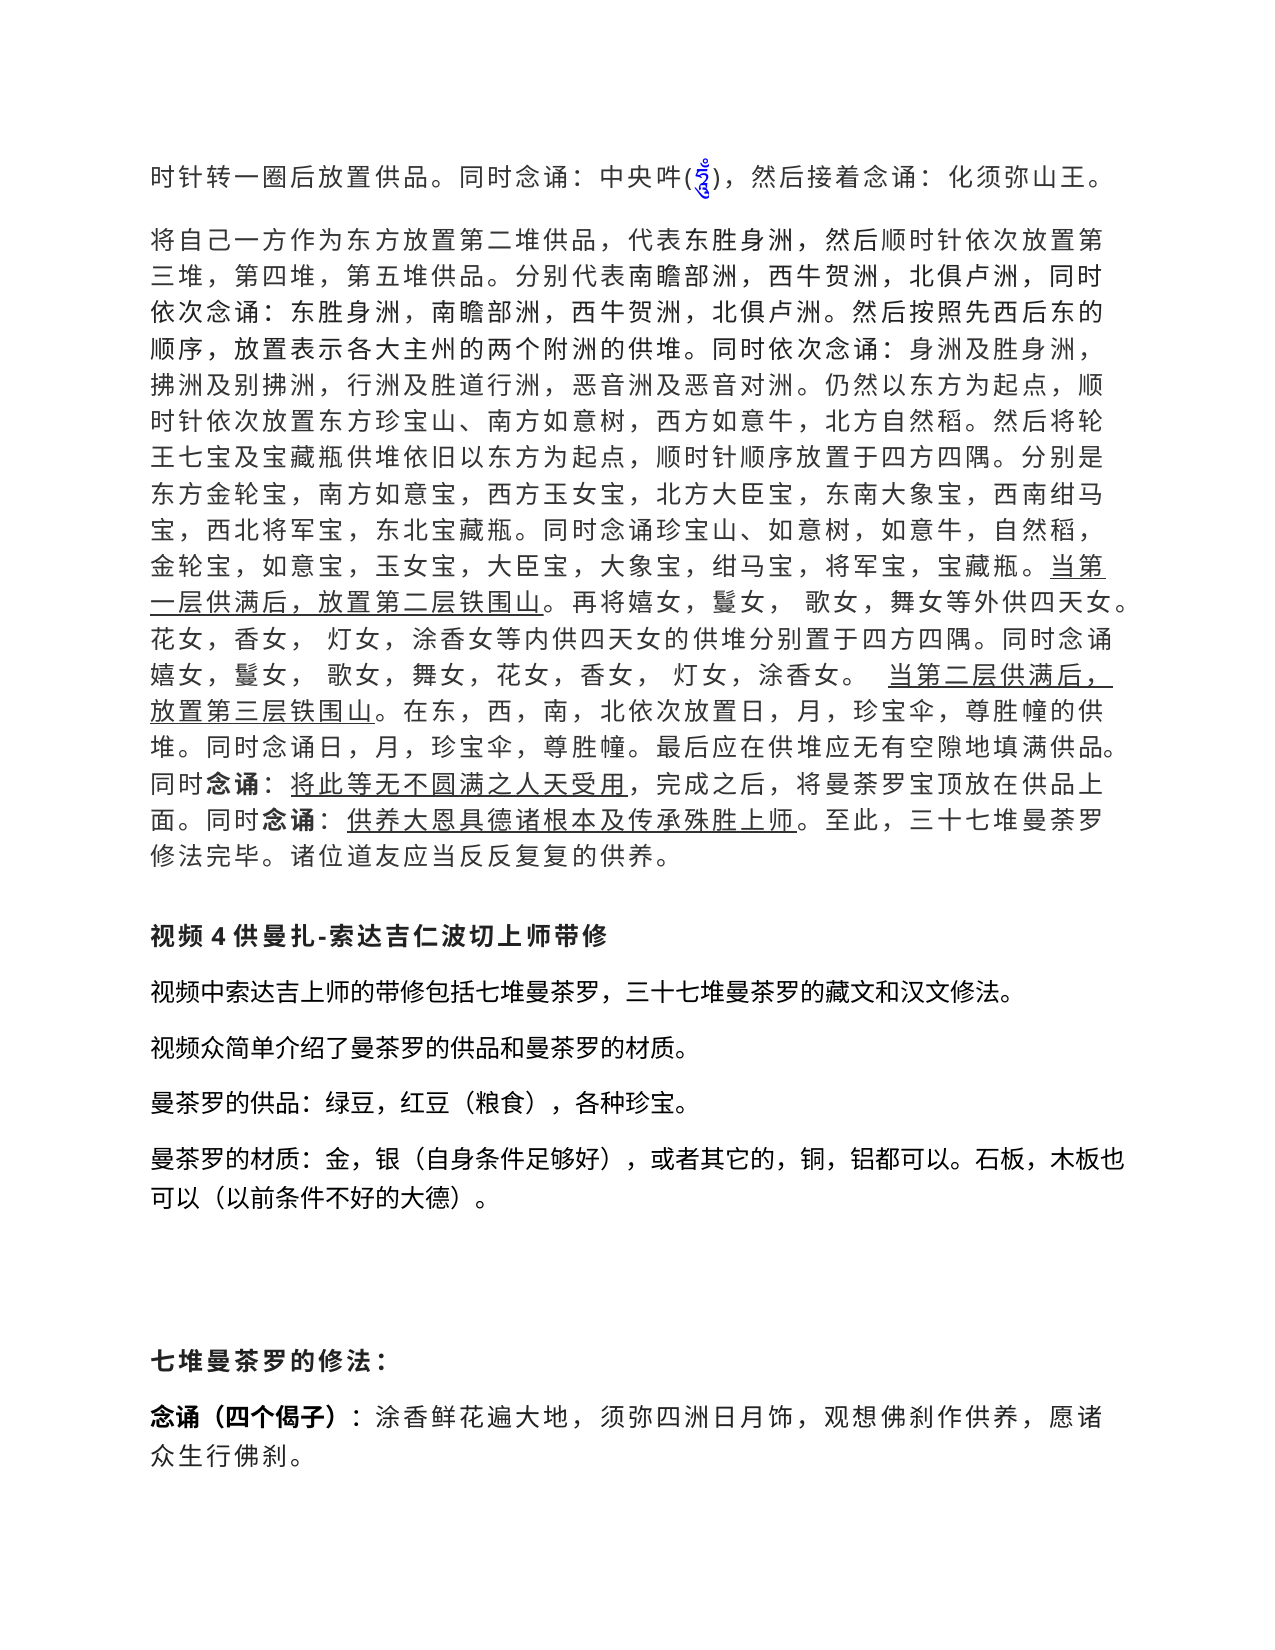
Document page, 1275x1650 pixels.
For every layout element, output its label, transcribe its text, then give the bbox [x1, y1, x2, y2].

text 视频中索达吉上师的带修包括七堆曼茶罗，三十七堆曼茶罗的藏文和汉文修法。 [150, 972, 1125, 1009]
text 曼茶罗的供品：绿豆，红豆（粮食），各种珍宝。 [150, 1084, 1125, 1120]
text 曼茶罗的材质：金，银（自身条件足够好），或者其它的，铜，铝都可以。石板，木板也可以（以前条件不好的大德）。 [150, 1139, 1125, 1215]
text 七堆曼茶罗的修法： [150, 1341, 1125, 1377]
text 视频4供曼扎-索达吉仁波切上师带修 [150, 917, 1125, 953]
text 念诵（四个偈子）：涂香鲜花遍大地，须弥四洲日月饰，观想佛刹作供养，愿诸众生行佛刹。 [150, 1397, 1125, 1472]
text 视频众简单介绍了曼茶罗的供品和曼茶罗的材质。 [150, 1028, 1125, 1064]
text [150, 150, 1125, 764]
